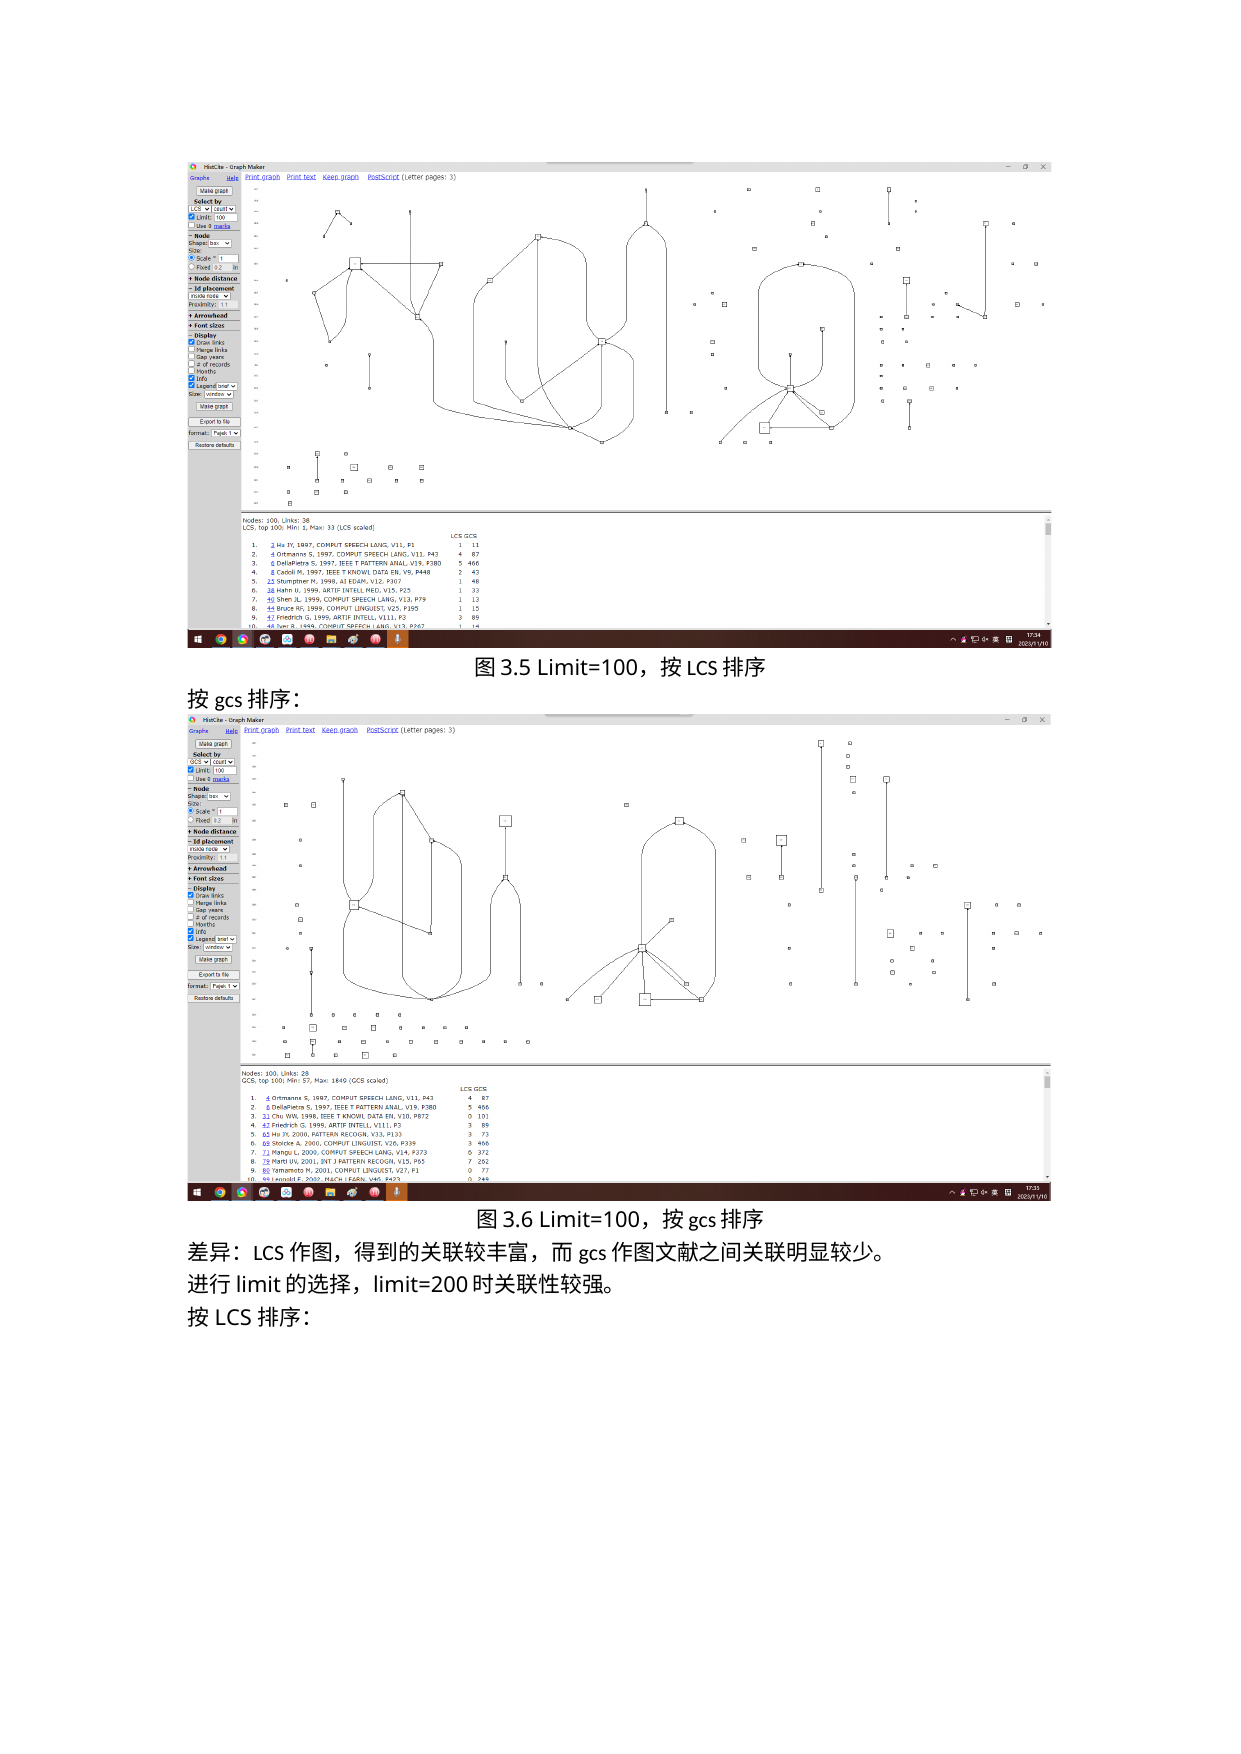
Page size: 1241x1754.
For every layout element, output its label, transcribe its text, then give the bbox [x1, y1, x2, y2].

text 图3.6 Limit=100，按gcs排序 [187, 1202, 1053, 1234]
text 图3.5 Limit=100，按 LCS 排序 [187, 649, 1053, 682]
list 按 LCS 排序： [187, 1299, 1053, 1332]
picture [187, 162, 1052, 648]
text 按 gcs 排序： [187, 682, 1053, 714]
picture [187, 714, 1051, 1201]
text 差异：LCS 作图，得到的关联较丰富，而 gcs 作图文献之间关联明显较少。 [187, 1234, 1053, 1267]
text 进行limit的选择，limit=200时关联性较强。 [187, 1267, 1053, 1299]
